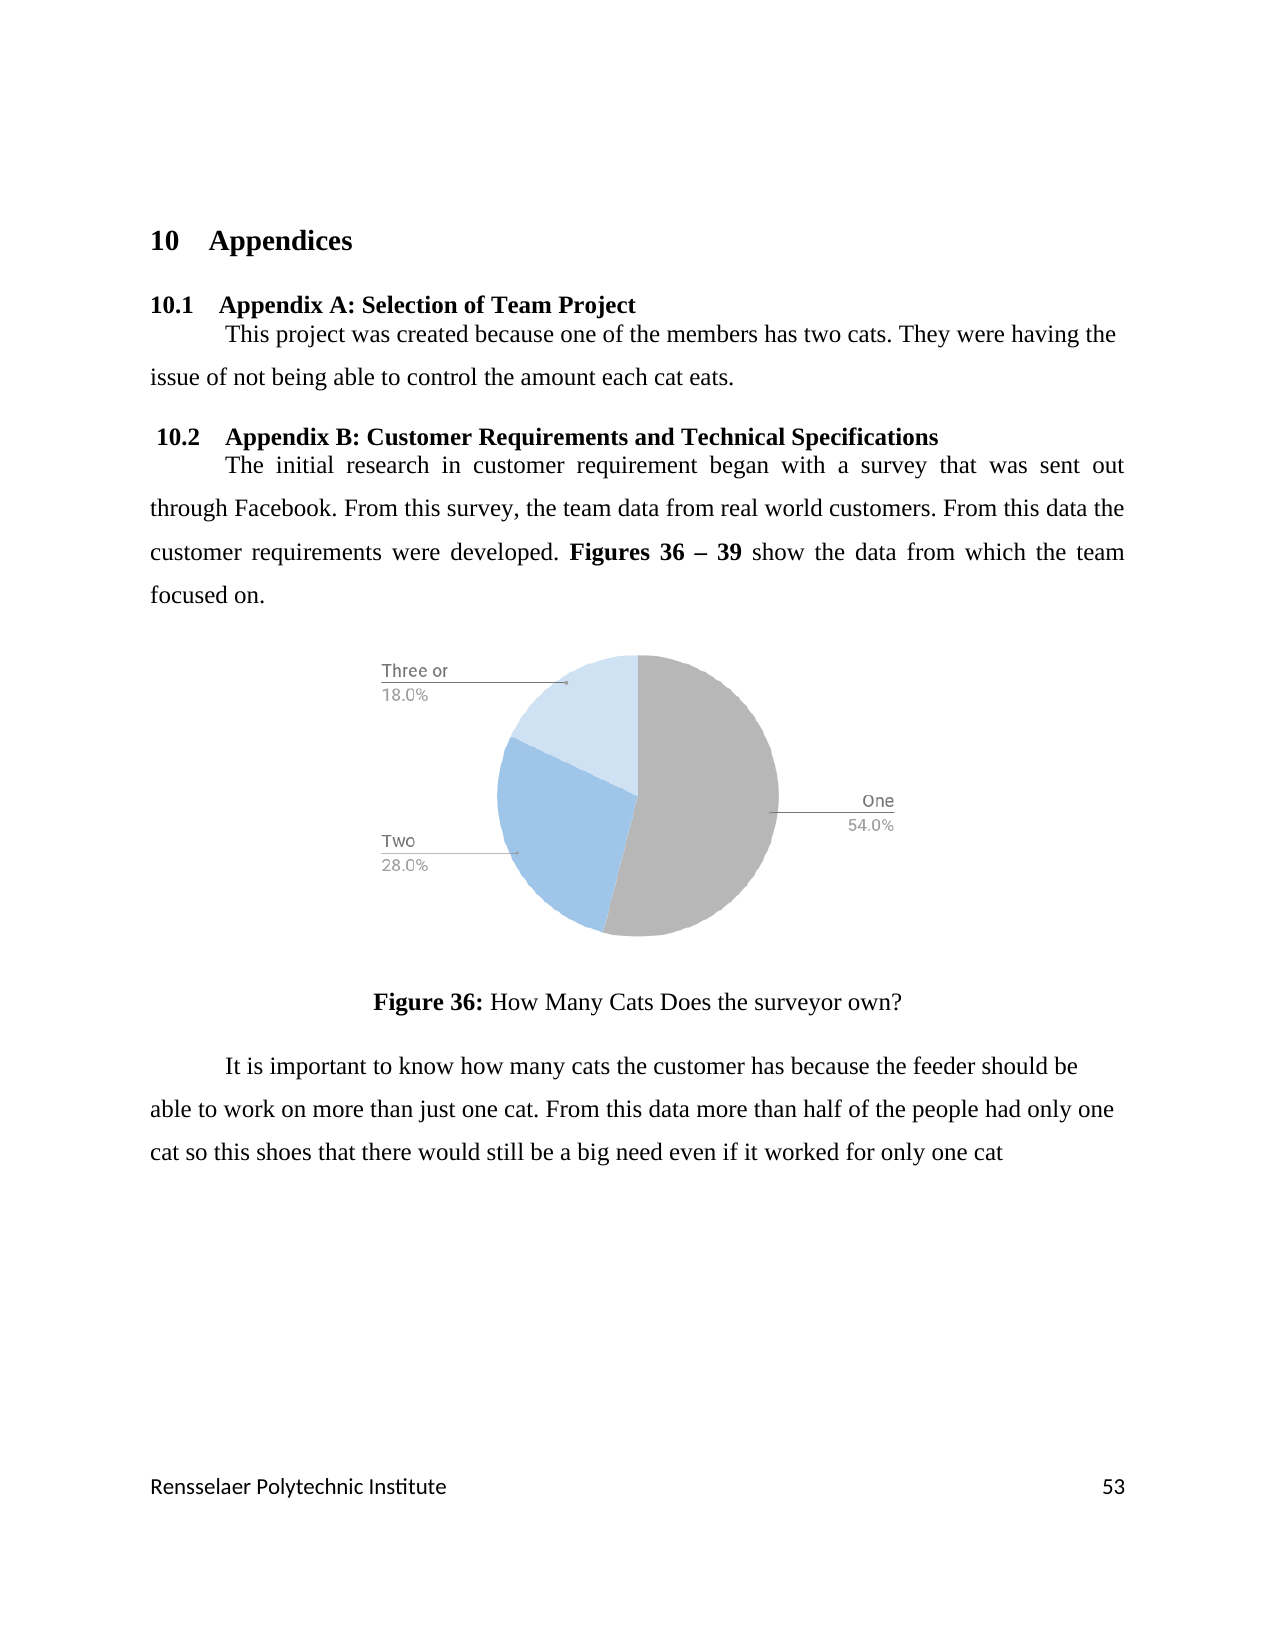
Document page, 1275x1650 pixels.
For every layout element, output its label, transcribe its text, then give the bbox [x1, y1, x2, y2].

text This project was created because one of the members has two cats. They were having the issue of not being able to control the amount each cat eats. [150, 319, 1125, 391]
text It is important to know how many cats the customer has because the feeder should be able to work on more than just one cat. From this data more than half of the people had only one cat so this shoes that there would still be a big need even if it worked for only one cat [150, 1051, 1125, 1166]
picture [365, 639, 910, 952]
text 10 Appendices [150, 223, 1125, 257]
text The initial research in customer requirement began with a survey that was sent out through Facebook. From this survey, the team data from real world customers. From this data the customer requirements were developed. Figures 36 – 39 show the data from which the team focused on. [150, 450, 1125, 608]
subtitle 10.1 Appendix A: Selection of Team Project [150, 290, 1125, 319]
subtitle 10.2 Appendix B: Customer Requirements and Technical Specifications [150, 422, 1125, 450]
subtitle Figure 36: How Many Cats Does the surveyor own? [150, 987, 1125, 1016]
